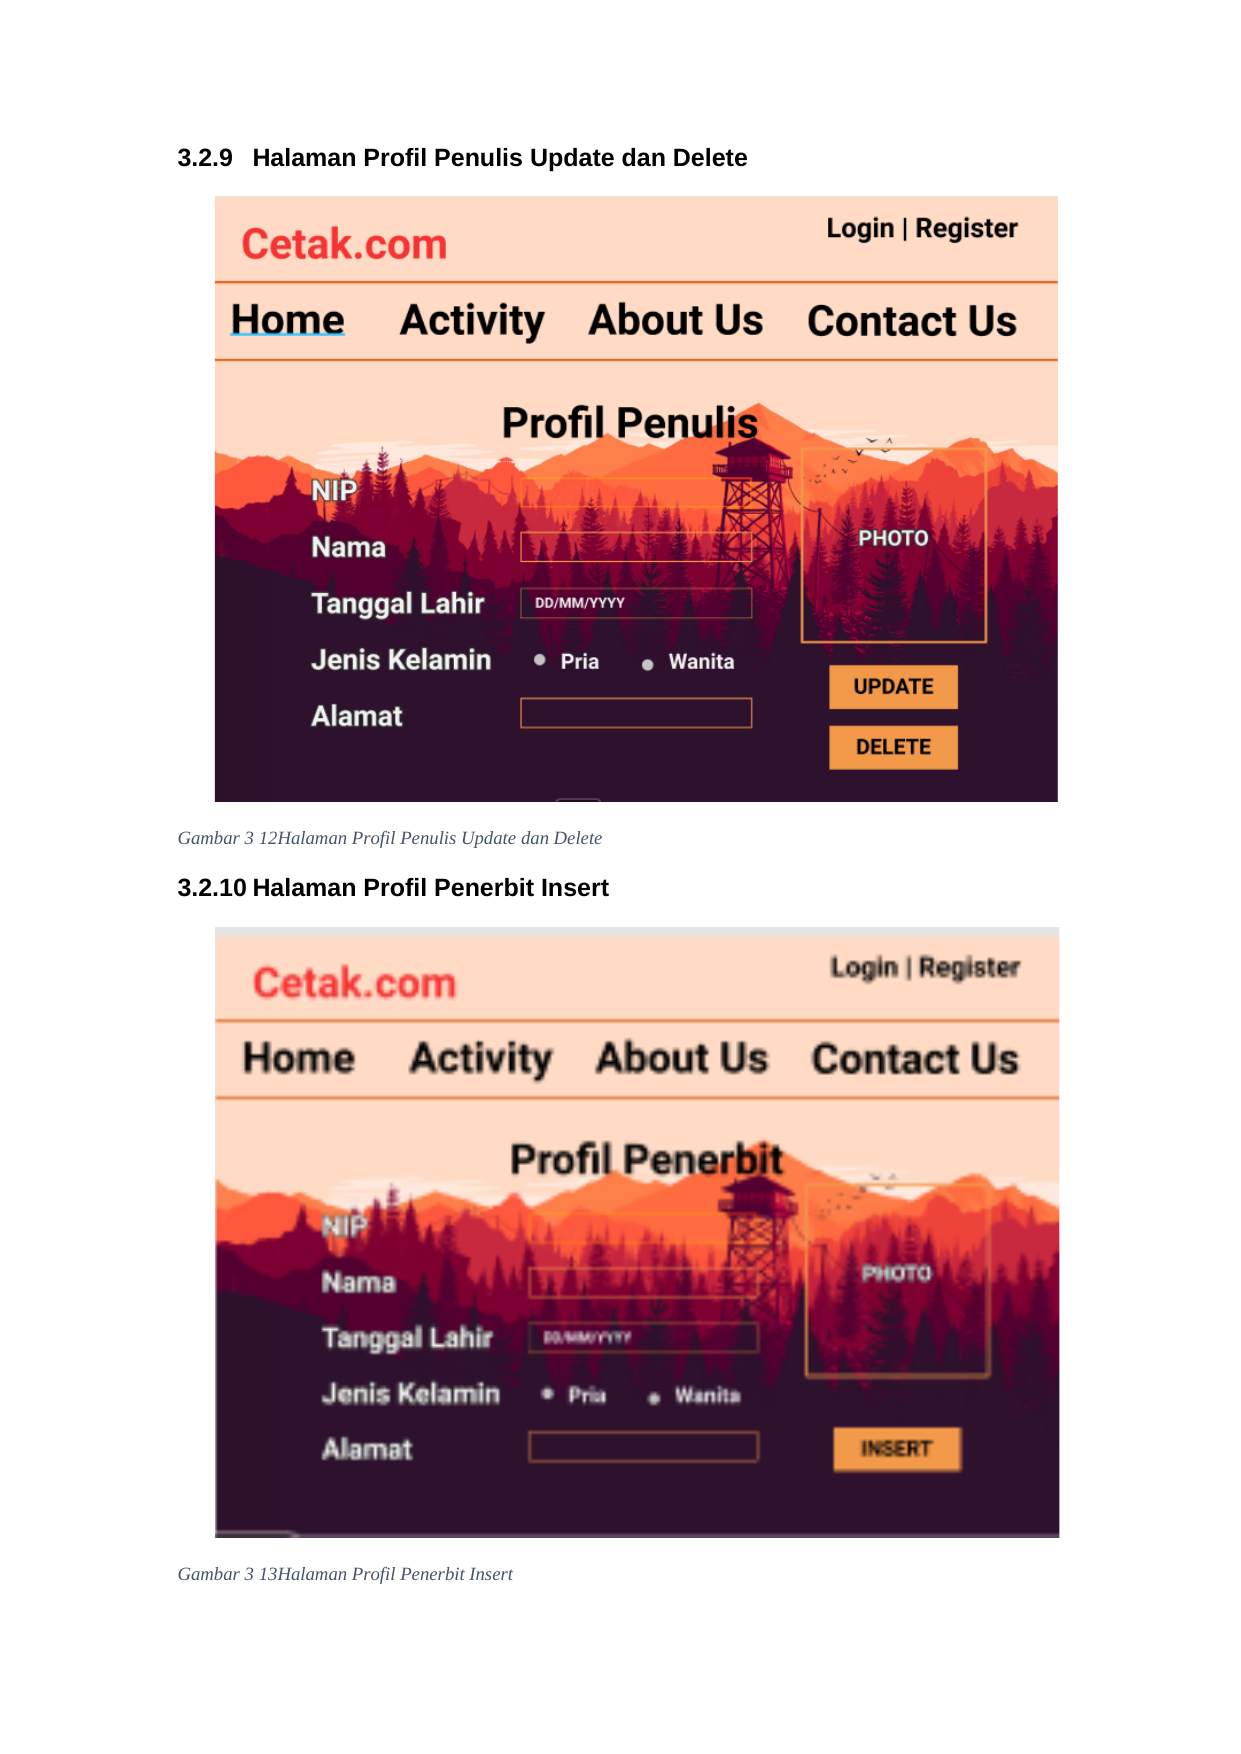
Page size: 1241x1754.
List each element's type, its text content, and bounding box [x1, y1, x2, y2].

subtitle Halaman Profil Penulis Update dan Delete [177, 143, 1122, 172]
picture [214, 927, 1060, 1538]
text Gambar 3 12Halaman Profil Penulis Update dan Delete [177, 827, 1122, 848]
text Gambar 3 13Halaman Profil Penerbit Insert [177, 1562, 1122, 1584]
subtitle Halaman Profil Penerbit Insert [177, 873, 1122, 902]
picture [214, 196, 1059, 802]
